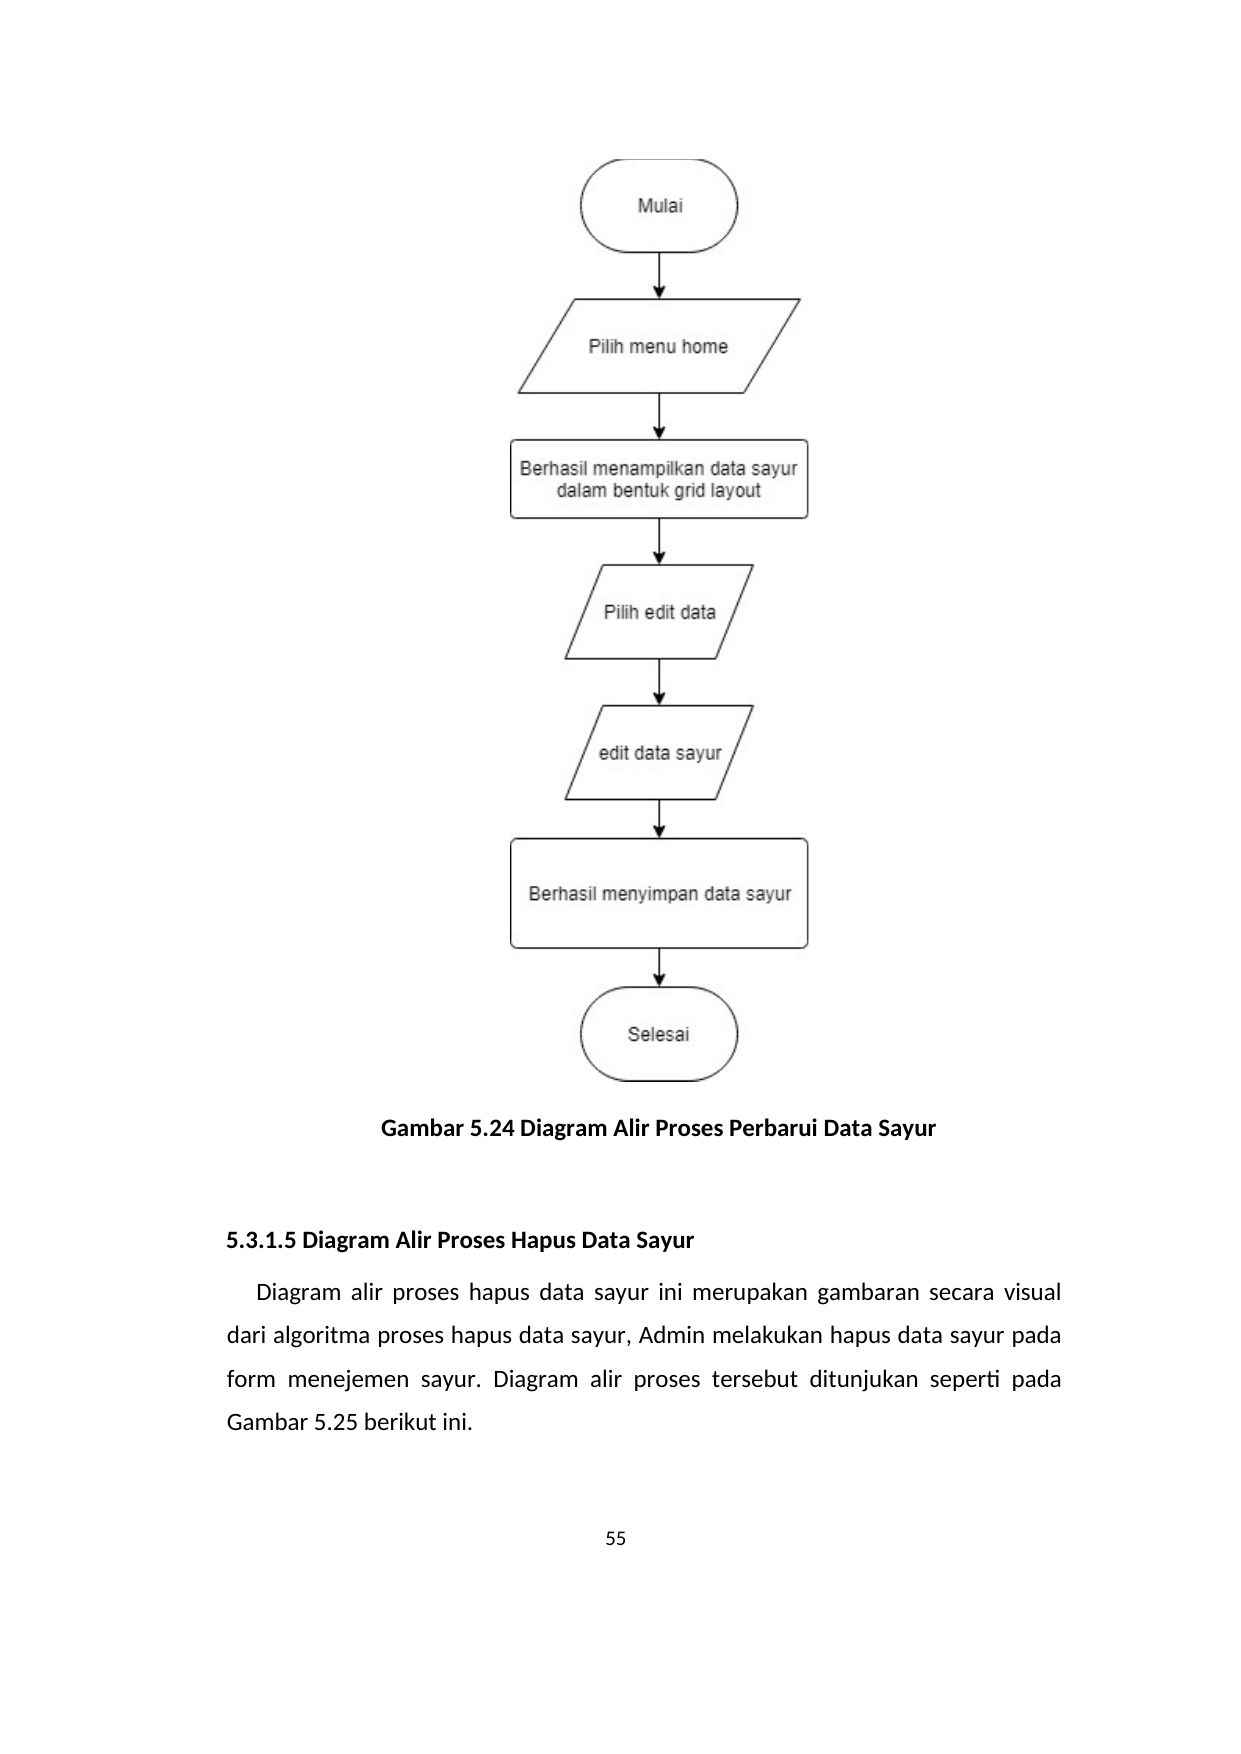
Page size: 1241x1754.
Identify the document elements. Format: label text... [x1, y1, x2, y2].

picture [510, 159, 809, 1082]
subtitle 5.3.1.5 Diagram Alir Proses Hapus Data Sayur [226, 1224, 1092, 1255]
subtitle Gambar 5.24 Diagram Alir Proses Perbarui Data Sayur [226, 1112, 1092, 1143]
text Diagram alir proses hapus data sayur ini merupakan gambaran secara visual dari algoritma proses hapus data sayur, Admin melakukan hapus data sayur pada form menejemen sayur. Diagram alir proses tersebut ditunjukan seperti pada Gambar 5.25 berikut ini. [227, 1276, 1062, 1437]
